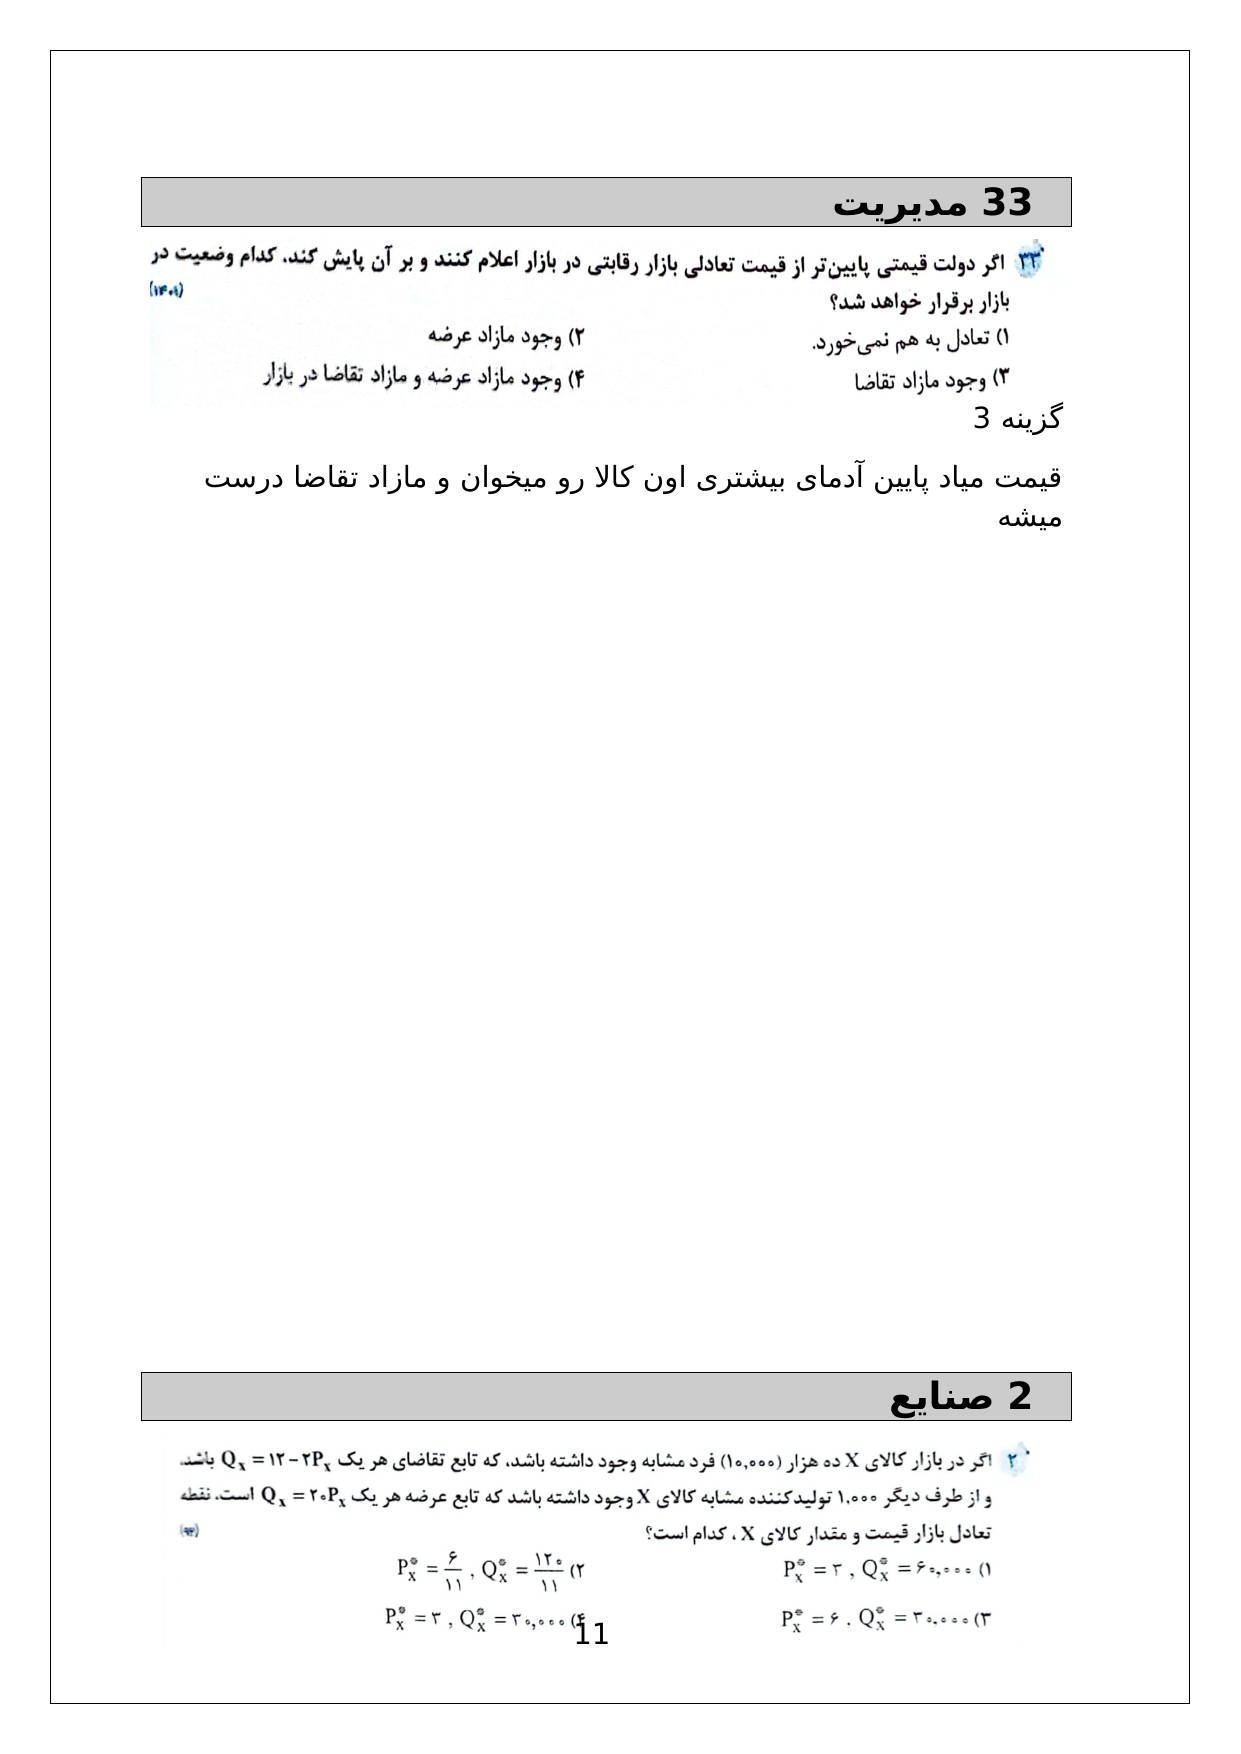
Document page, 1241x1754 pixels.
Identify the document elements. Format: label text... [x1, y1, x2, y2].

text قیمت میاد پایین آدمای بیشتری اون کالا رو میخوان و مازاد تقاضا درست میشه [150, 461, 1063, 534]
subtitle 2 صنایع [142, 1373, 1071, 1420]
subtitle 33 مدیریت [142, 178, 1071, 226]
text گزینه 3 [150, 401, 1063, 435]
